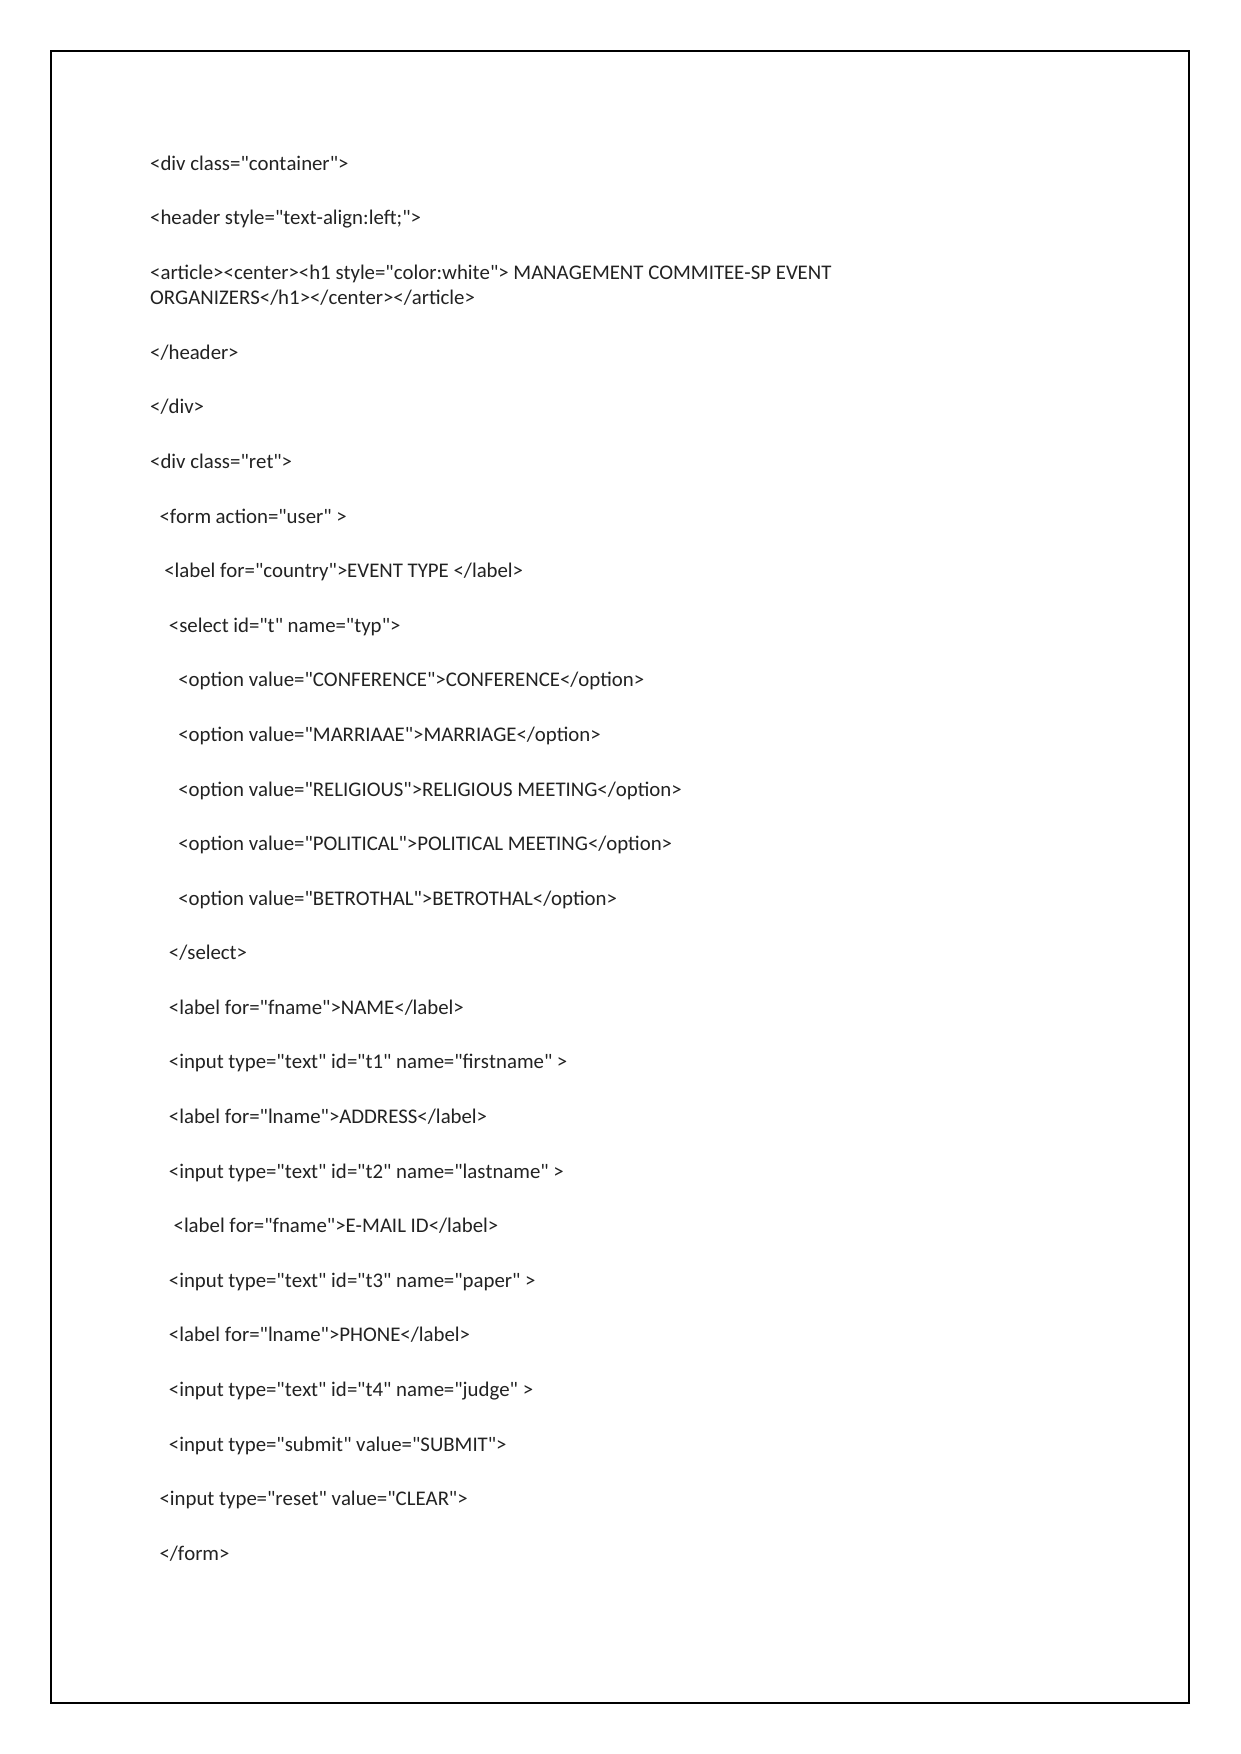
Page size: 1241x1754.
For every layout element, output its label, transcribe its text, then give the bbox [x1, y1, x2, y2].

text <input type="reset" value="CLEAR"> [150, 1485, 1090, 1511]
text <label for="fname">NAME</label> [150, 994, 1090, 1019]
text </form> [150, 1540, 1090, 1565]
text <form action="user" > [150, 503, 1090, 528]
text <option value="RELIGIOUS">RELIGIOUS MEETING</option> [150, 776, 1090, 801]
text <article><center><h1 style="color:white"> MANAGEMENT COMMITEE-SP EVENT ORGANIZERS</h1></center></article> [150, 259, 1090, 310]
text <label for="lname">ADDRESS</label> [150, 1103, 1090, 1129]
text <option value="POLITICAL">POLITICAL MEETING</option> [150, 830, 1090, 856]
text </header> [150, 339, 1090, 364]
text <label for="fname">E-MAIL ID</label> [150, 1212, 1090, 1238]
text <div class="container"> [150, 150, 1090, 175]
text </select> [150, 939, 1090, 965]
text <select id="t" name="typ"> [150, 612, 1090, 637]
text </div> [150, 394, 1090, 419]
text <label for="country">EVENT TYPE </label> [150, 557, 1090, 583]
text <input type="text" id="t2" name="lastname" > [150, 1158, 1090, 1183]
text <option value="CONFERENCE">CONFERENCE</option> [150, 667, 1090, 692]
text <input type="text" id="t1" name="firstname" > [150, 1049, 1090, 1074]
text <label for="lname">PHONE</label> [150, 1322, 1090, 1347]
text <input type="submit" value="SUBMIT"> [150, 1431, 1090, 1456]
text <option value="MARRIAAE">MARRIAGE</option> [150, 721, 1090, 747]
text <input type="text" id="t4" name="judge" > [150, 1376, 1090, 1402]
text <header style="text-align:left;"> [150, 204, 1090, 230]
text <div class="ret"> [150, 448, 1090, 474]
text <option value="BETROTHAL">BETROTHAL</option> [150, 885, 1090, 910]
text <input type="text" id="t3" name="paper" > [150, 1267, 1090, 1292]
